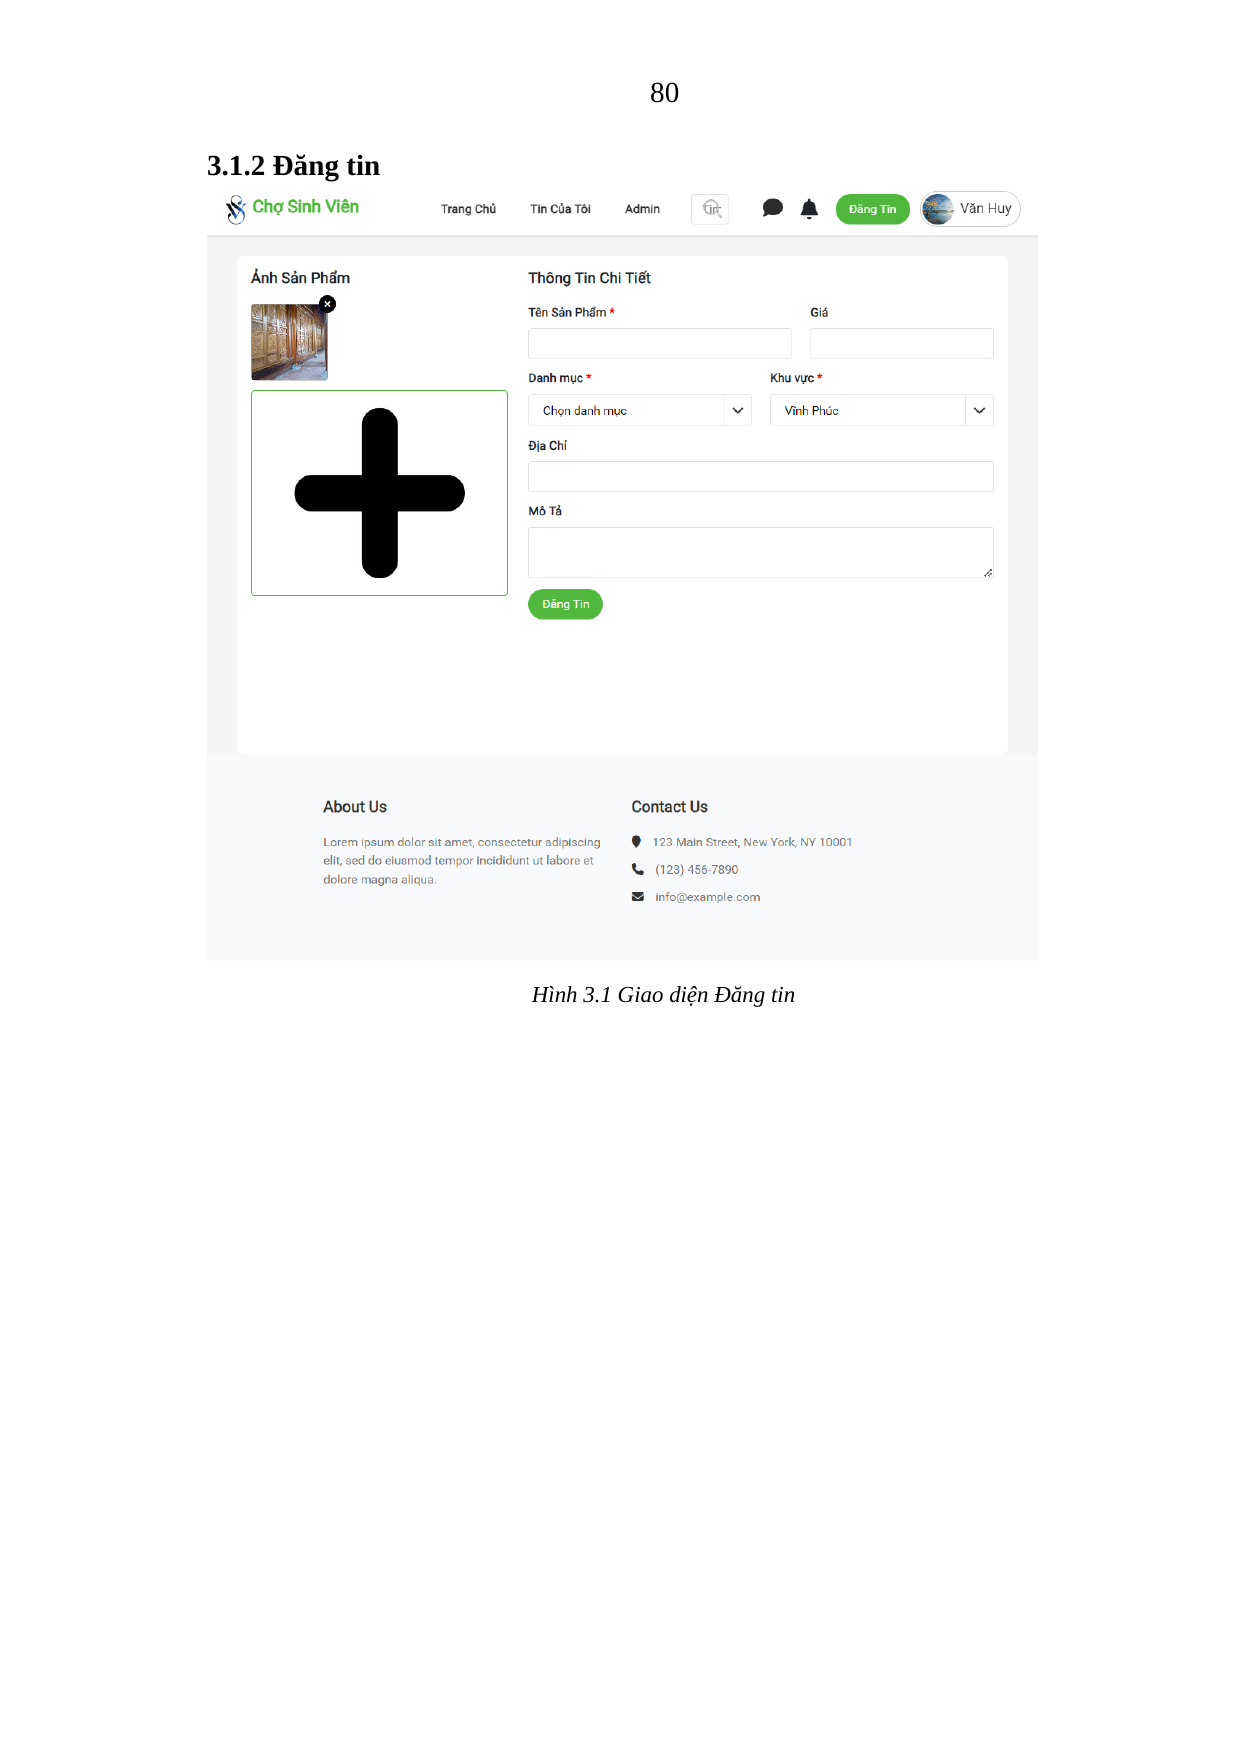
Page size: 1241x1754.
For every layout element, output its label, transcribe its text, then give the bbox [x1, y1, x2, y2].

subtitle 3.1.2 Đăng tin [207, 148, 1122, 181]
picture [206, 183, 1038, 962]
text Hình 3.1 Giao diện Đăng tin [207, 981, 1122, 1007]
